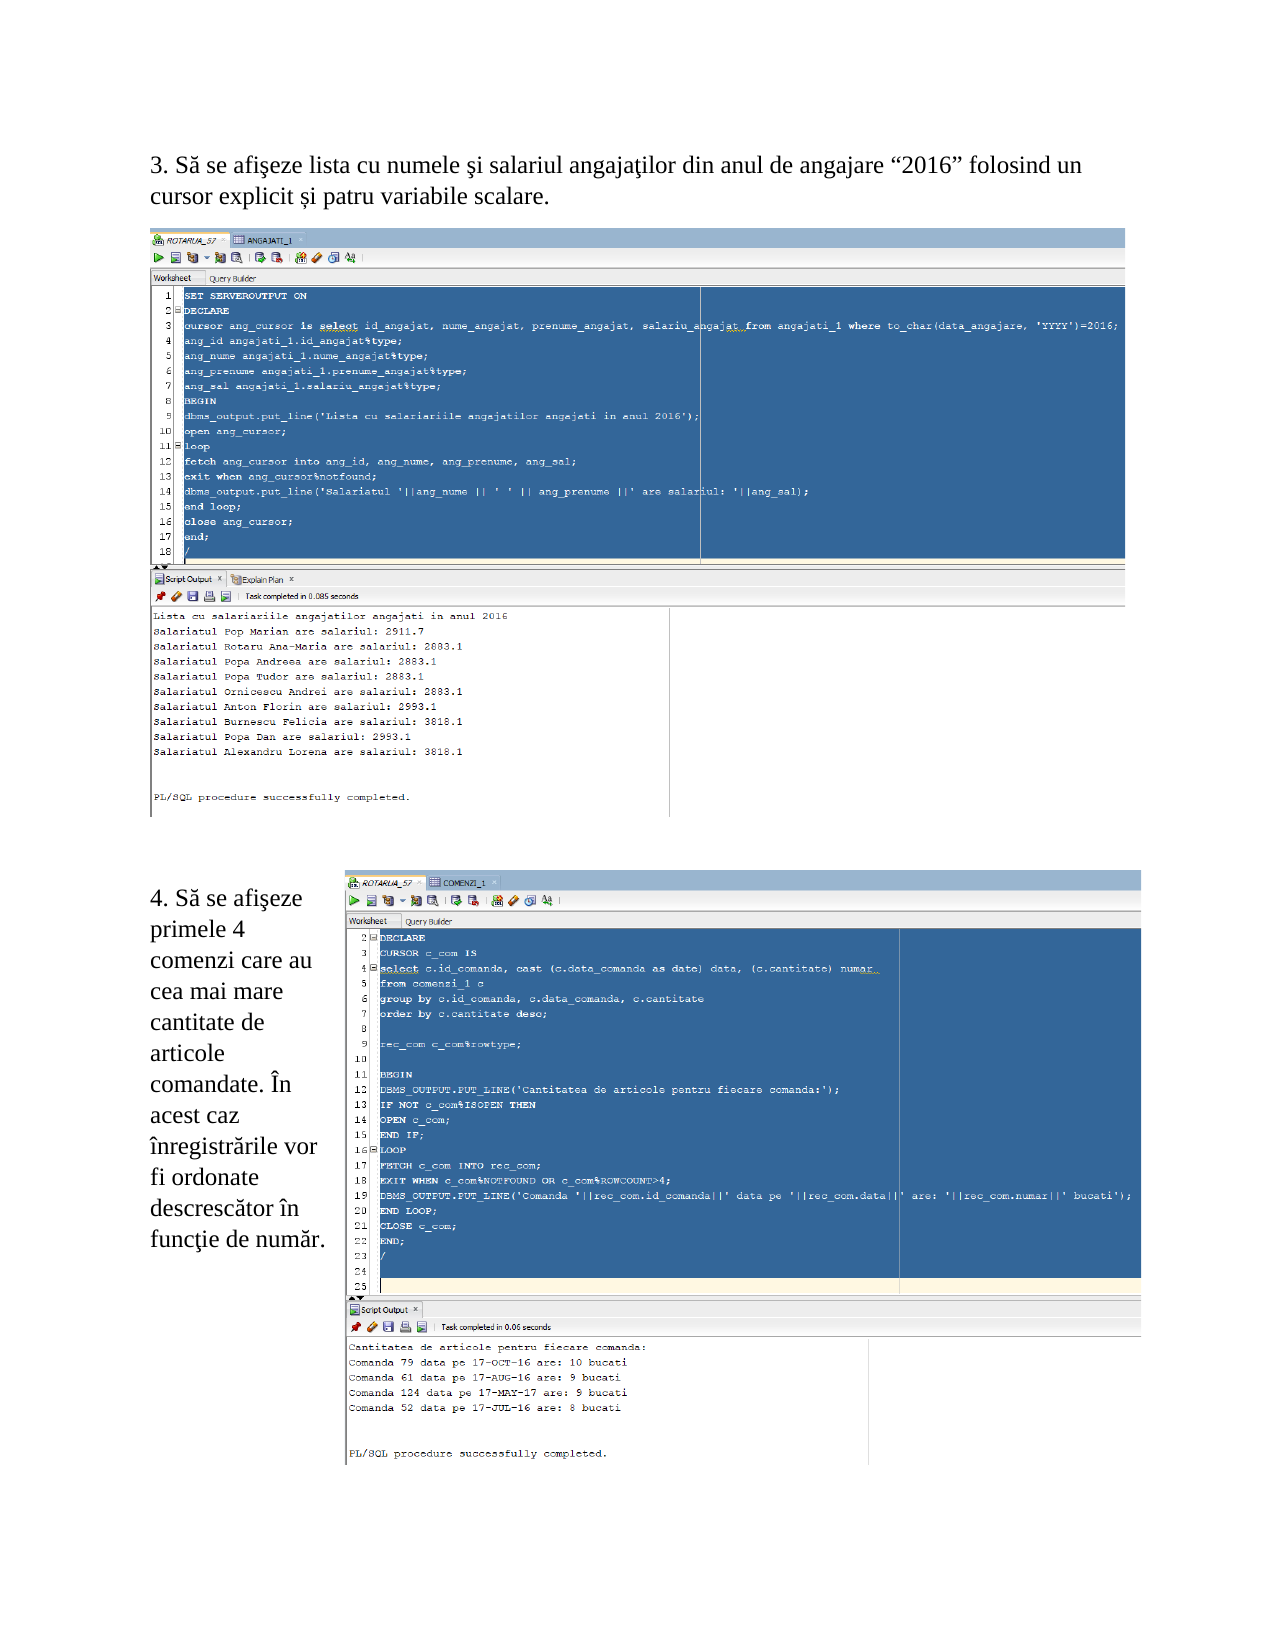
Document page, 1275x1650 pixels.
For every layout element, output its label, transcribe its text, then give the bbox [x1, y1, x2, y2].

text 4. Să se afişeze primele 4 comenzi care au cea mai mare cantitate de articole comandate. În acest caz înregistrările vor fi ordonate descrescător în funcţie de număr. [150, 883, 344, 1284]
picture [150, 228, 1125, 817]
picture [344, 870, 1140, 1464]
text 3. Să se afişeze lista cu numele şi salariul angajaţilor din anul de angajare “2016” folosind un cursor explicit și patru variabile scalare. [150, 150, 1125, 210]
